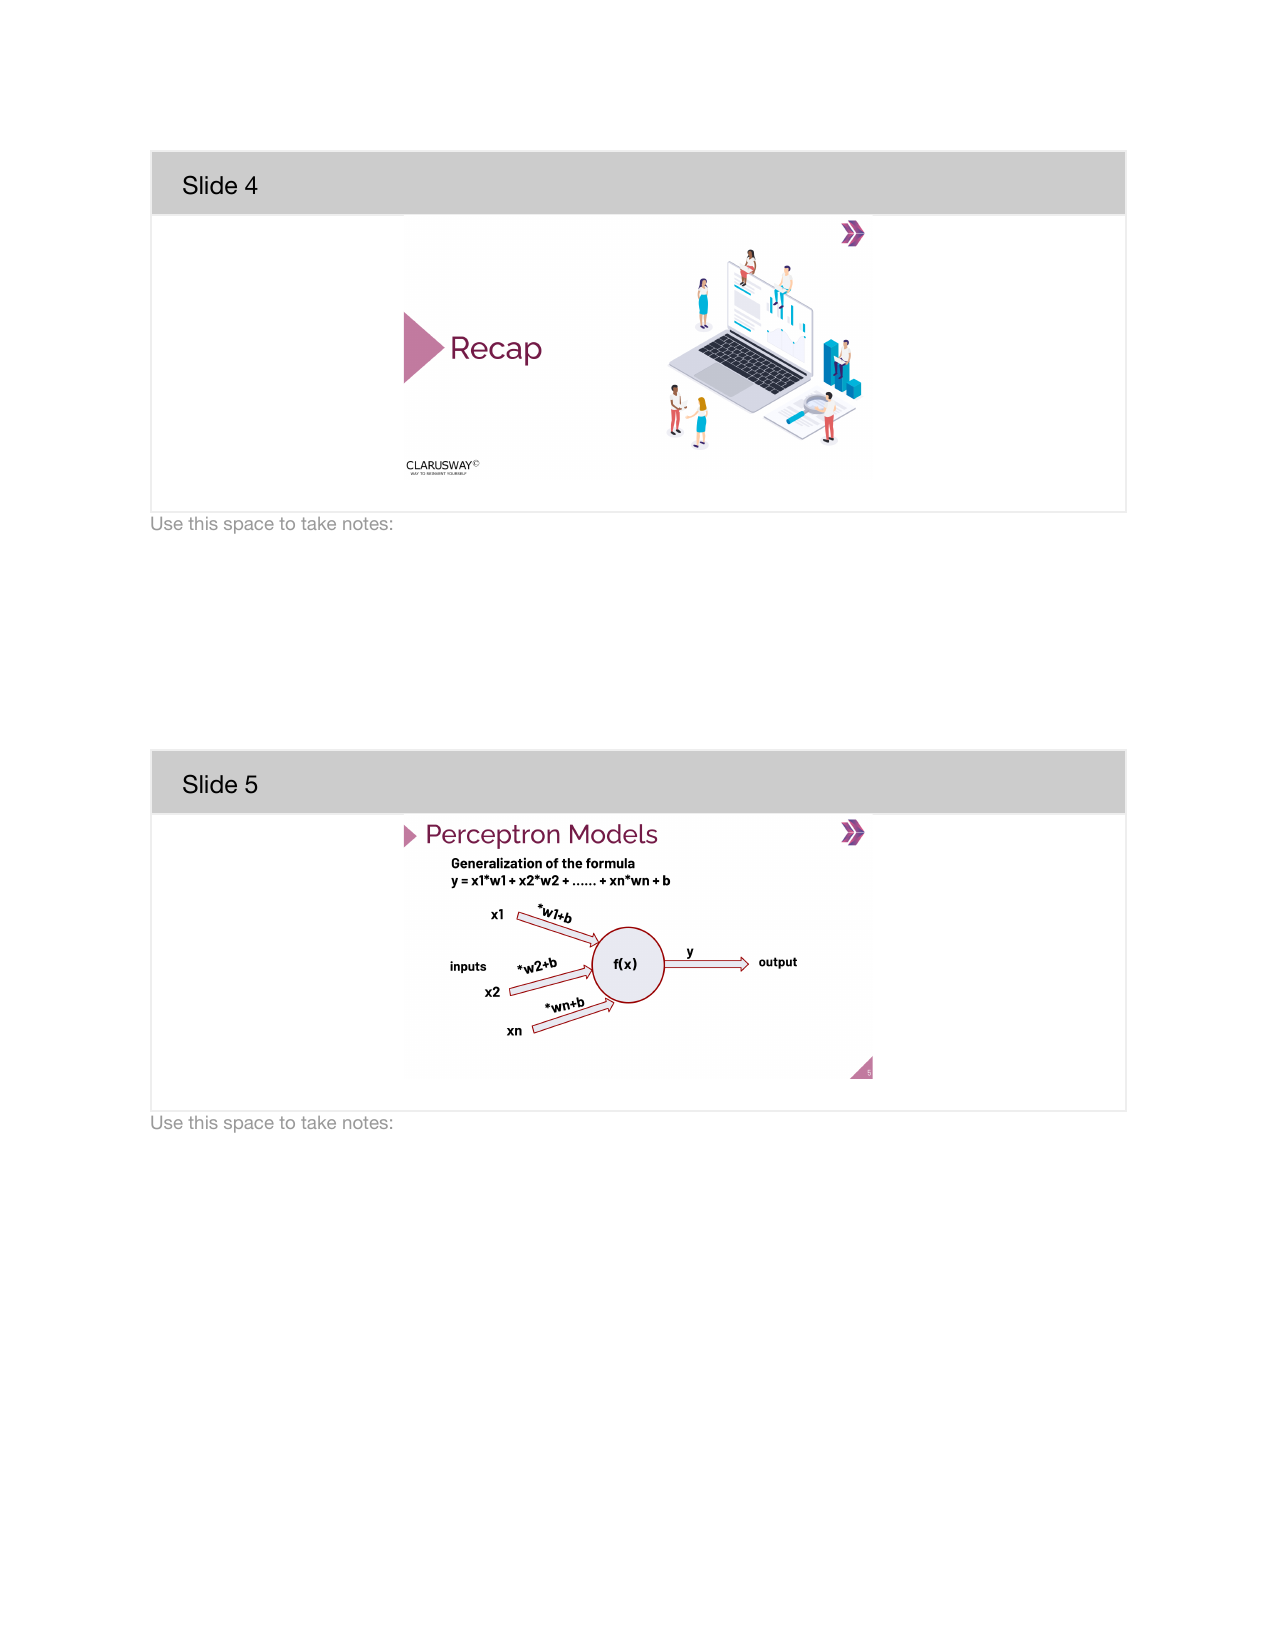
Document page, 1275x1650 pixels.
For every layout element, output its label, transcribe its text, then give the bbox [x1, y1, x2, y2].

table_cell [152, 216, 1125, 511]
table_header Slide 5 [152, 751, 1125, 813]
picture [403, 814, 873, 1079]
table_header Slide 4 [152, 152, 1125, 214]
text Use this space to take notes: [150, 513, 1125, 536]
table_cell [152, 815, 1125, 1110]
text Use this space to take notes: [150, 1112, 1125, 1135]
picture [403, 215, 873, 480]
